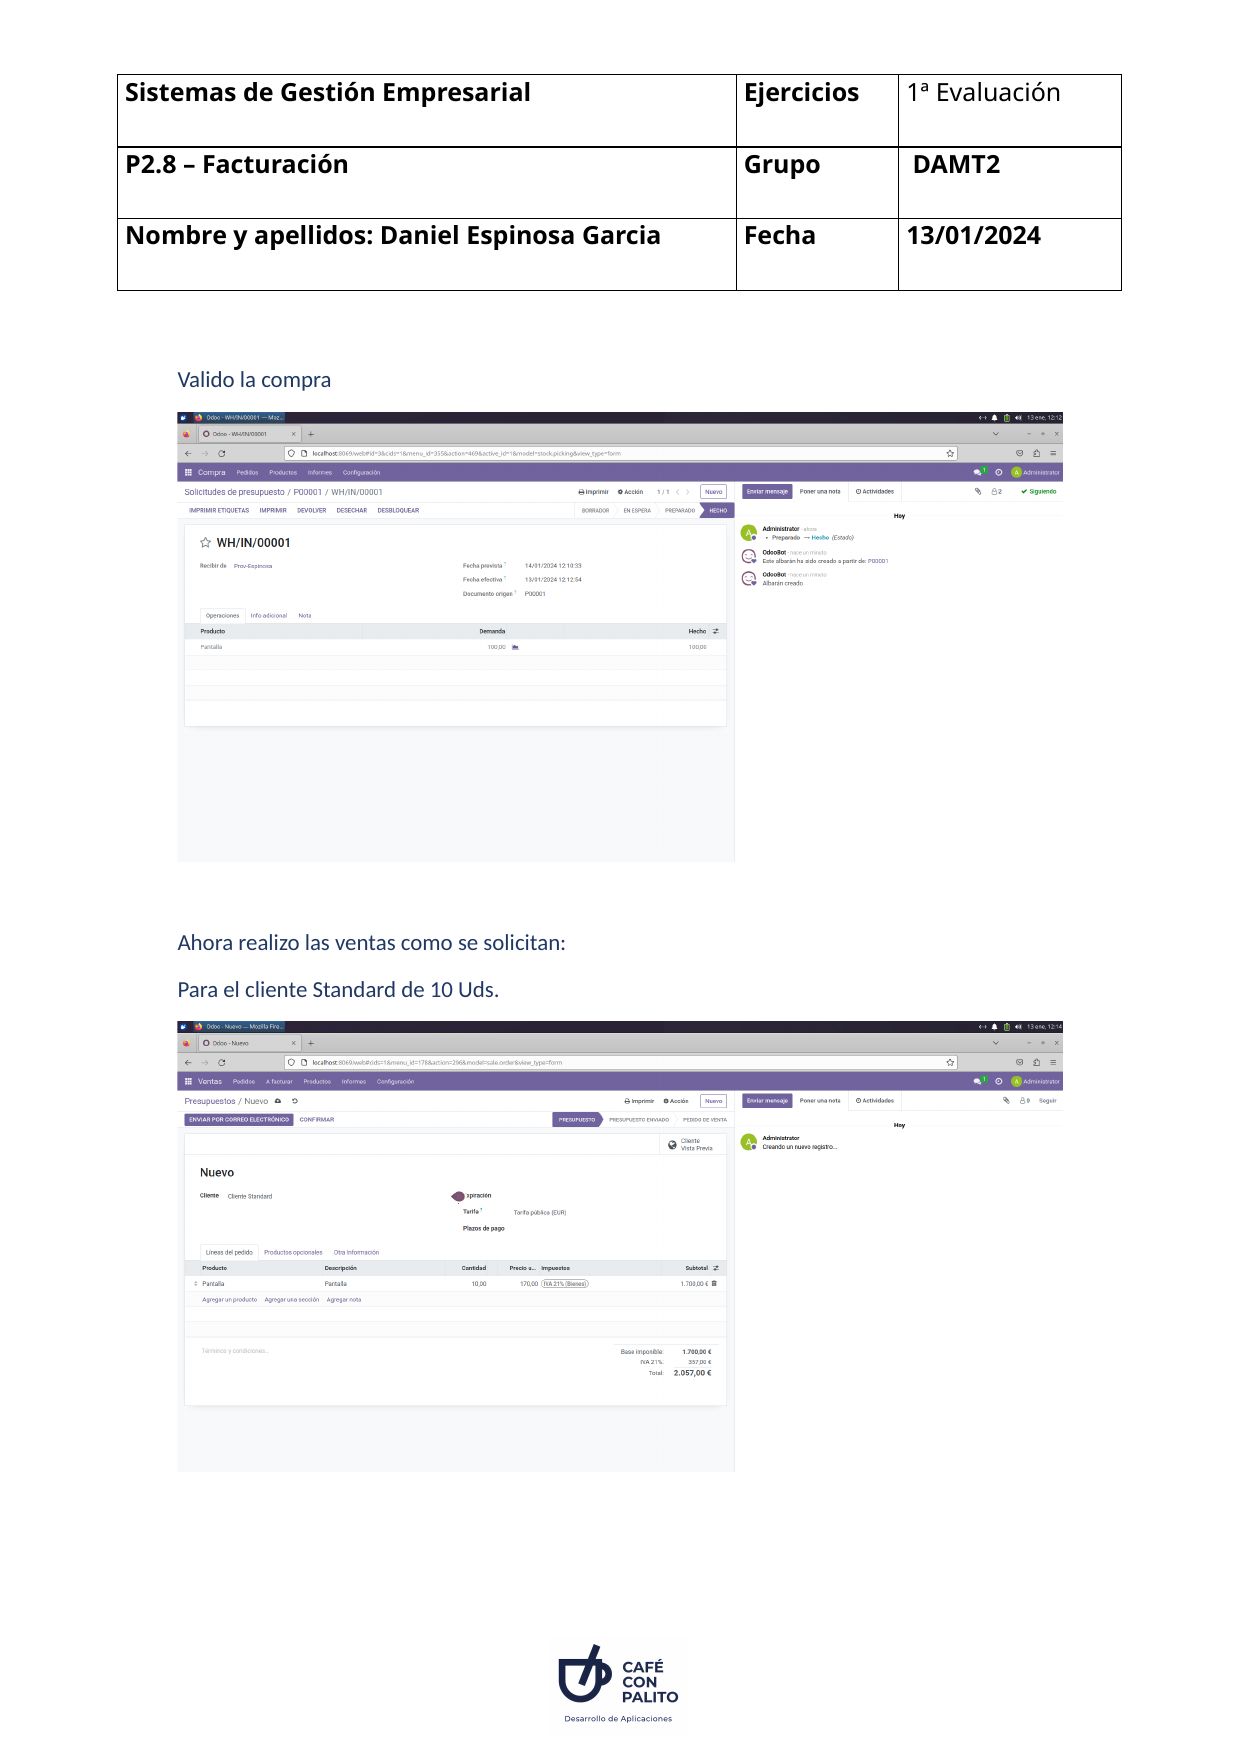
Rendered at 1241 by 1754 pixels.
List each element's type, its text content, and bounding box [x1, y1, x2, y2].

picture [549, 1635, 688, 1736]
text Ahora realizo las ventas como se solicitan: [177, 928, 1063, 956]
text Valido la compra [177, 365, 1063, 393]
picture [177, 412, 1063, 862]
text Para el cliente Standard de 10 Uds. [177, 975, 1063, 1003]
picture [177, 1021, 1063, 1472]
